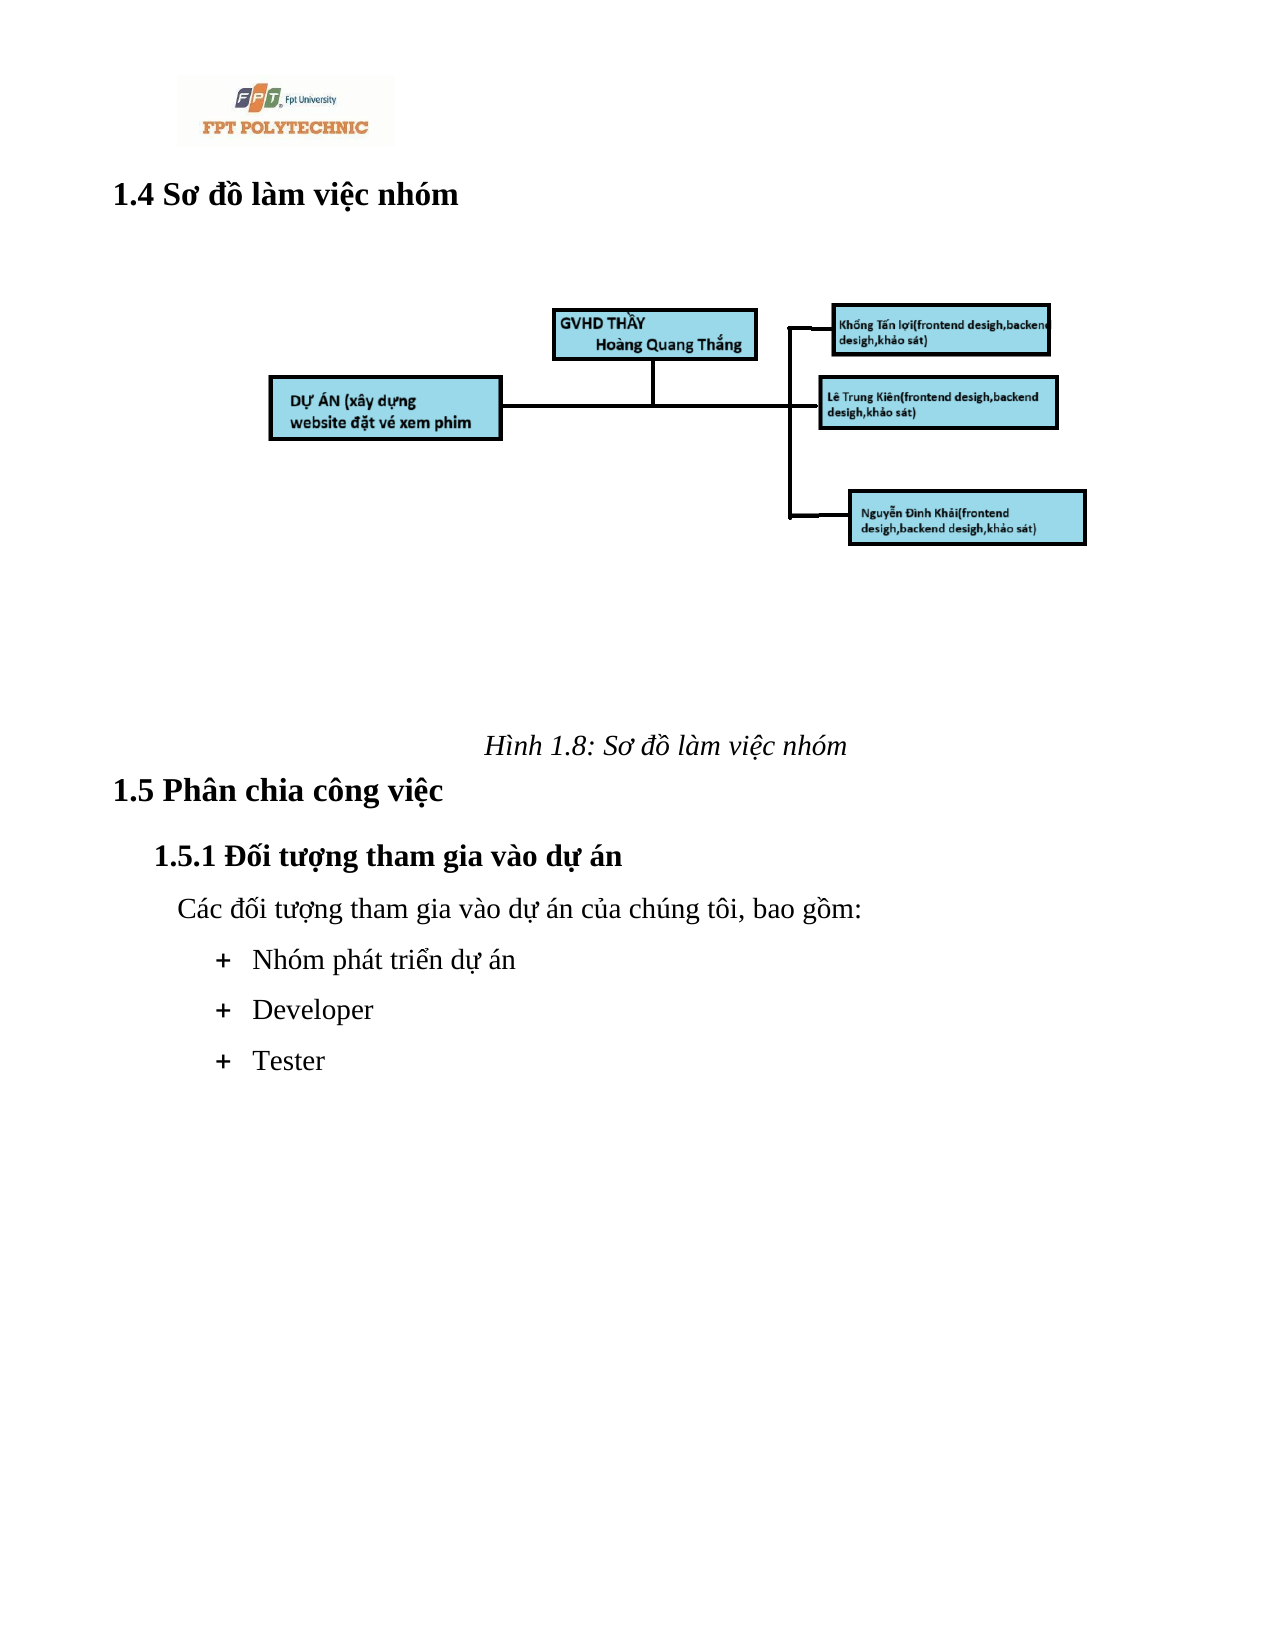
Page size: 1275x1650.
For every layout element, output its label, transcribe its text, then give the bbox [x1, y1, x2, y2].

list Nhóm phát triển dự án [214, 942, 1198, 975]
subtitle 1.5 Phân chia công việc [112, 770, 1198, 808]
subtitle 1.5.1 Đối tượng tham gia vào dự án [154, 837, 1198, 873]
list Developer [214, 992, 1198, 1026]
list Tester [214, 1043, 1198, 1076]
picture [176, 75, 395, 146]
text Các đối tượng tham gia vào dự án của chúng tôi, bao gồm: [177, 891, 1198, 925]
text Hình 1.8: Sơ đồ làm việc nhóm [237, 728, 1097, 761]
picture [129, 212, 1214, 694]
